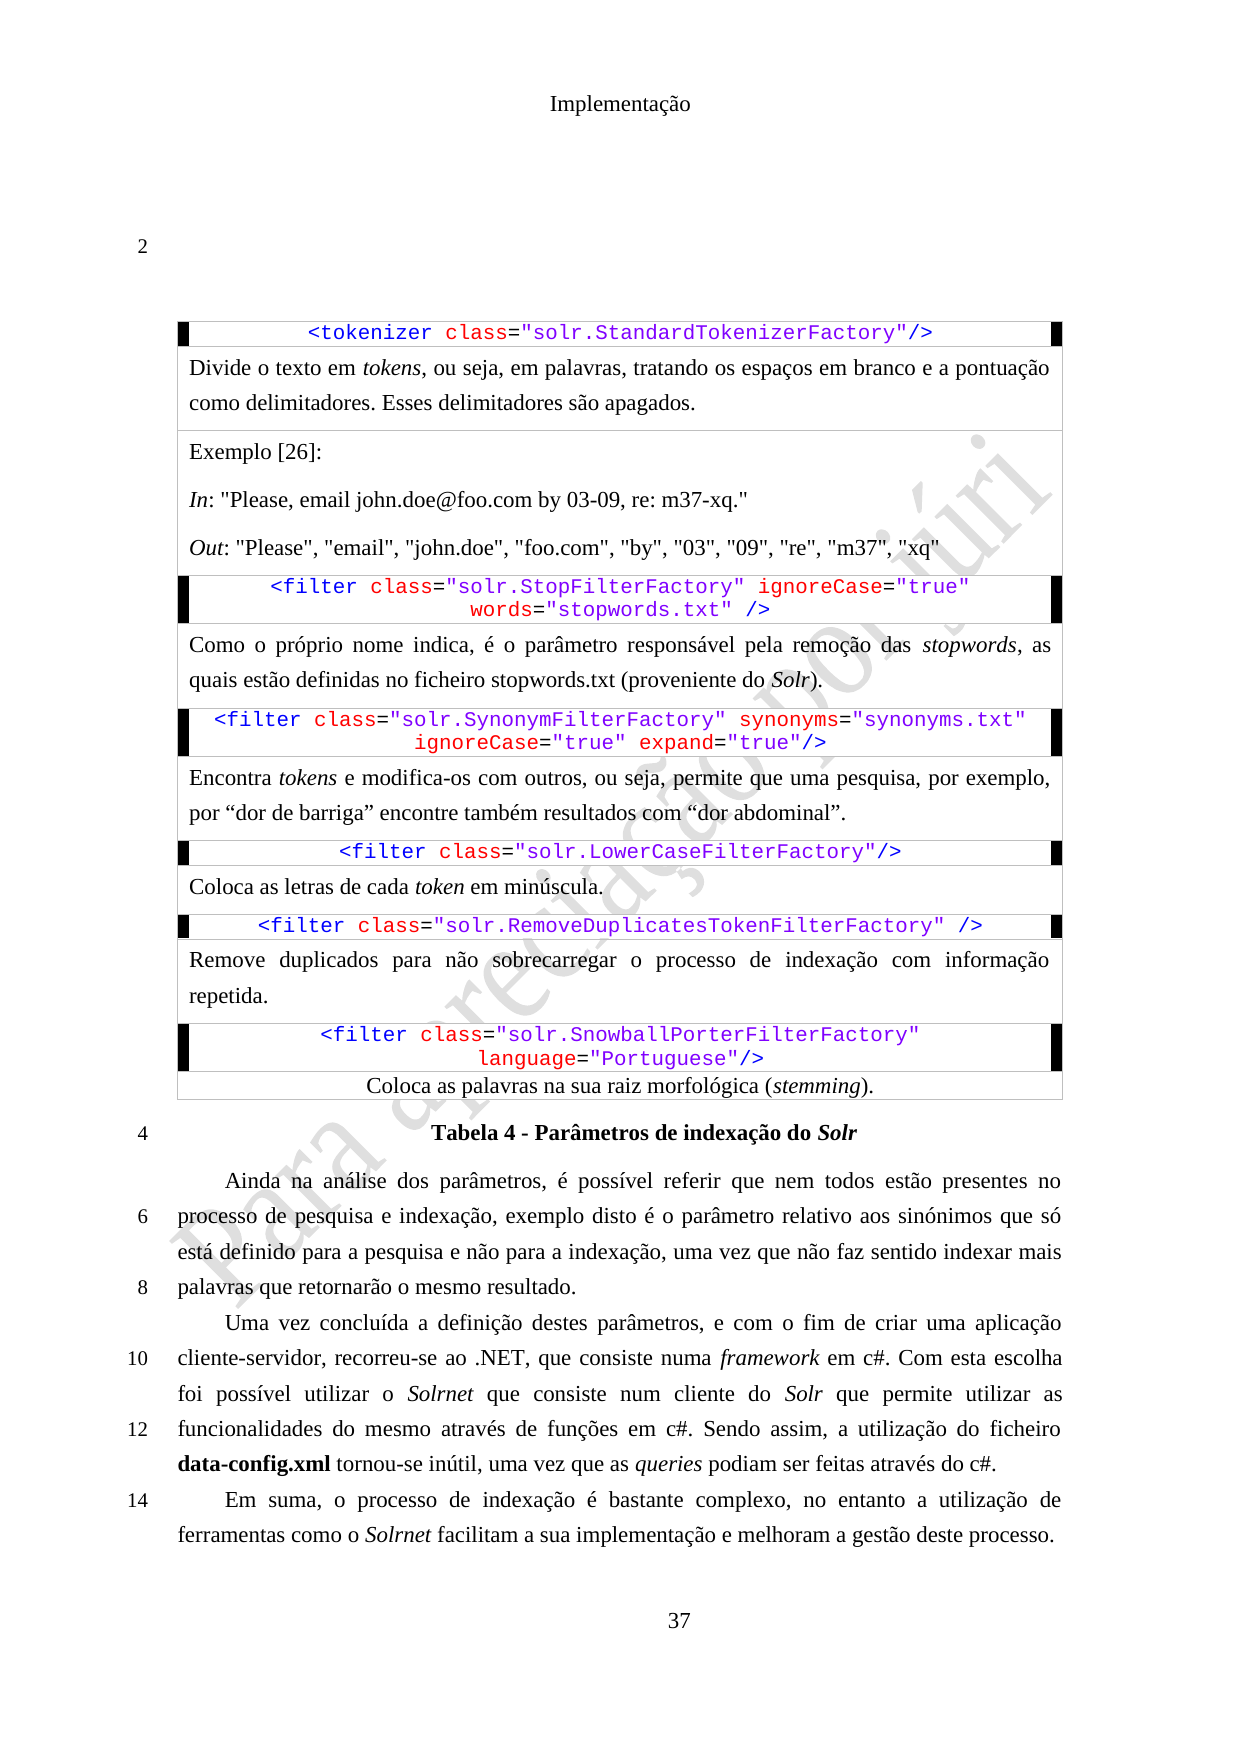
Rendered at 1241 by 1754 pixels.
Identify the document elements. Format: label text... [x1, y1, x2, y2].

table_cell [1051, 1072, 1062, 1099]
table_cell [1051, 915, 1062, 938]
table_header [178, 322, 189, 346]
table_cell Remove duplicados para não sobrecarregar o processo de indexação com informação repetida. [178, 940, 1062, 1023]
table_cell Exemplo [26]: In: "Please, email john.doe@foo.com by 03-09, re: m37-xq." Out: "Please", "email", "john.doe", "foo.com", "by", "03", "09", "re", "m37", "xq" [178, 431, 1062, 575]
table_cell Divide o texto em tokens, ou seja, em palavras, tratando os espaços em branco e a pontuação como delimitadores. Esses delimitadores são apagados. [178, 347, 1062, 430]
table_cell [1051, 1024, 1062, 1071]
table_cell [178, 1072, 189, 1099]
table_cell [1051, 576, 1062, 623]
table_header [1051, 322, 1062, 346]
table_cell Como o próprio nome indica, é o parâmetro responsável pela remoção das stopwords, as quais estão definidas no ficheiro stopwords.txt (proveniente do Solr). [178, 624, 1062, 707]
table_cell Encontra tokens e modifica-os com outros, ou seja, permite que uma pesquisa, por exemplo, por “dor de barriga” encontre também resultados com “dor abdominal”. [178, 757, 1062, 840]
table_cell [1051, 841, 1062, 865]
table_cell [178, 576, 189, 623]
text Em suma, o processo de indexação é bastante complexo, no entanto a utilização de ferramentas como o Solrnet facilitam a sua implementação e melhoram a gestão deste processo. [177, 1479, 1063, 1550]
text Tabela 4 - Parâmetros de indexação do Solr [177, 1112, 1063, 1148]
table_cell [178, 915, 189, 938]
text Uma vez concluída a definição destes parâmetros, e com o fim de criar uma aplicação cliente-servidor, recorreu-se ao .NET, que consiste numa framework em c#. Com esta escolha foi possível utilizar o Solrnet que consiste num cliente do Solr que permite utilizar as funcionalidades do mesmo através de funções em c#. Sendo assim, a utilização do ficheiro data-config.xml tornou-se inútil, uma vez que as queries podiam ser feitas através do c#. [177, 1302, 1063, 1479]
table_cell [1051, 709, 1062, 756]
text Ainda na análise dos parâmetros, é possível referir que nem todos estão presentes no processo de pesquisa e indexação, exemplo disto é o parâmetro relativo aos sinónimos que só está definido para a pesquisa e não para a indexação, uma vez que não faz sentido indexar mais palavras que retornarão o mesmo resultado. [177, 1160, 1063, 1302]
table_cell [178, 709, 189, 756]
table_cell Coloca as letras de cada token em minúscula. [178, 866, 1062, 914]
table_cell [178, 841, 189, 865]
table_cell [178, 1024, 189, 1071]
